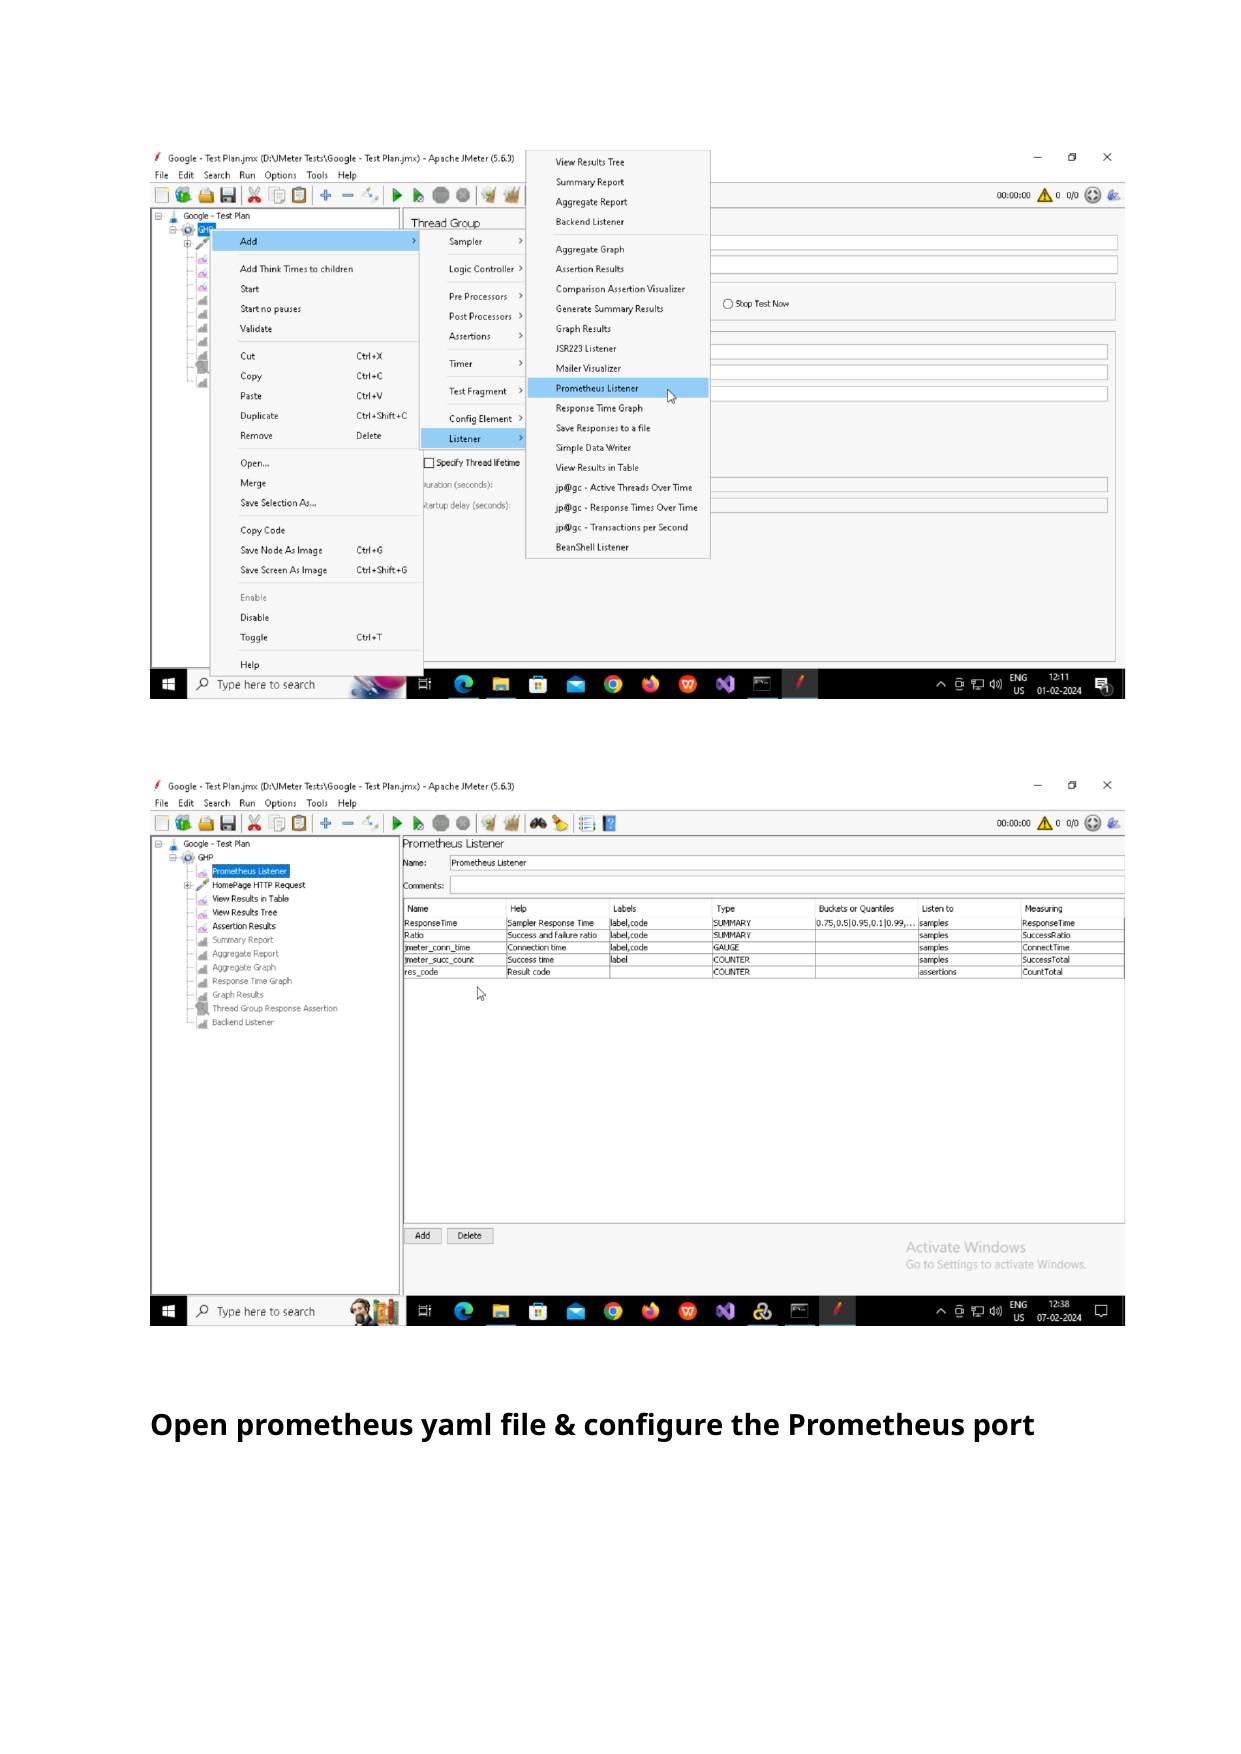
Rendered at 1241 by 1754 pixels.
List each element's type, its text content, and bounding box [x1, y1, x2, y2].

picture [150, 777, 1125, 1326]
text Open prometheus yaml file & configure the Prometheus port [150, 1404, 1090, 1444]
picture [150, 150, 1125, 699]
